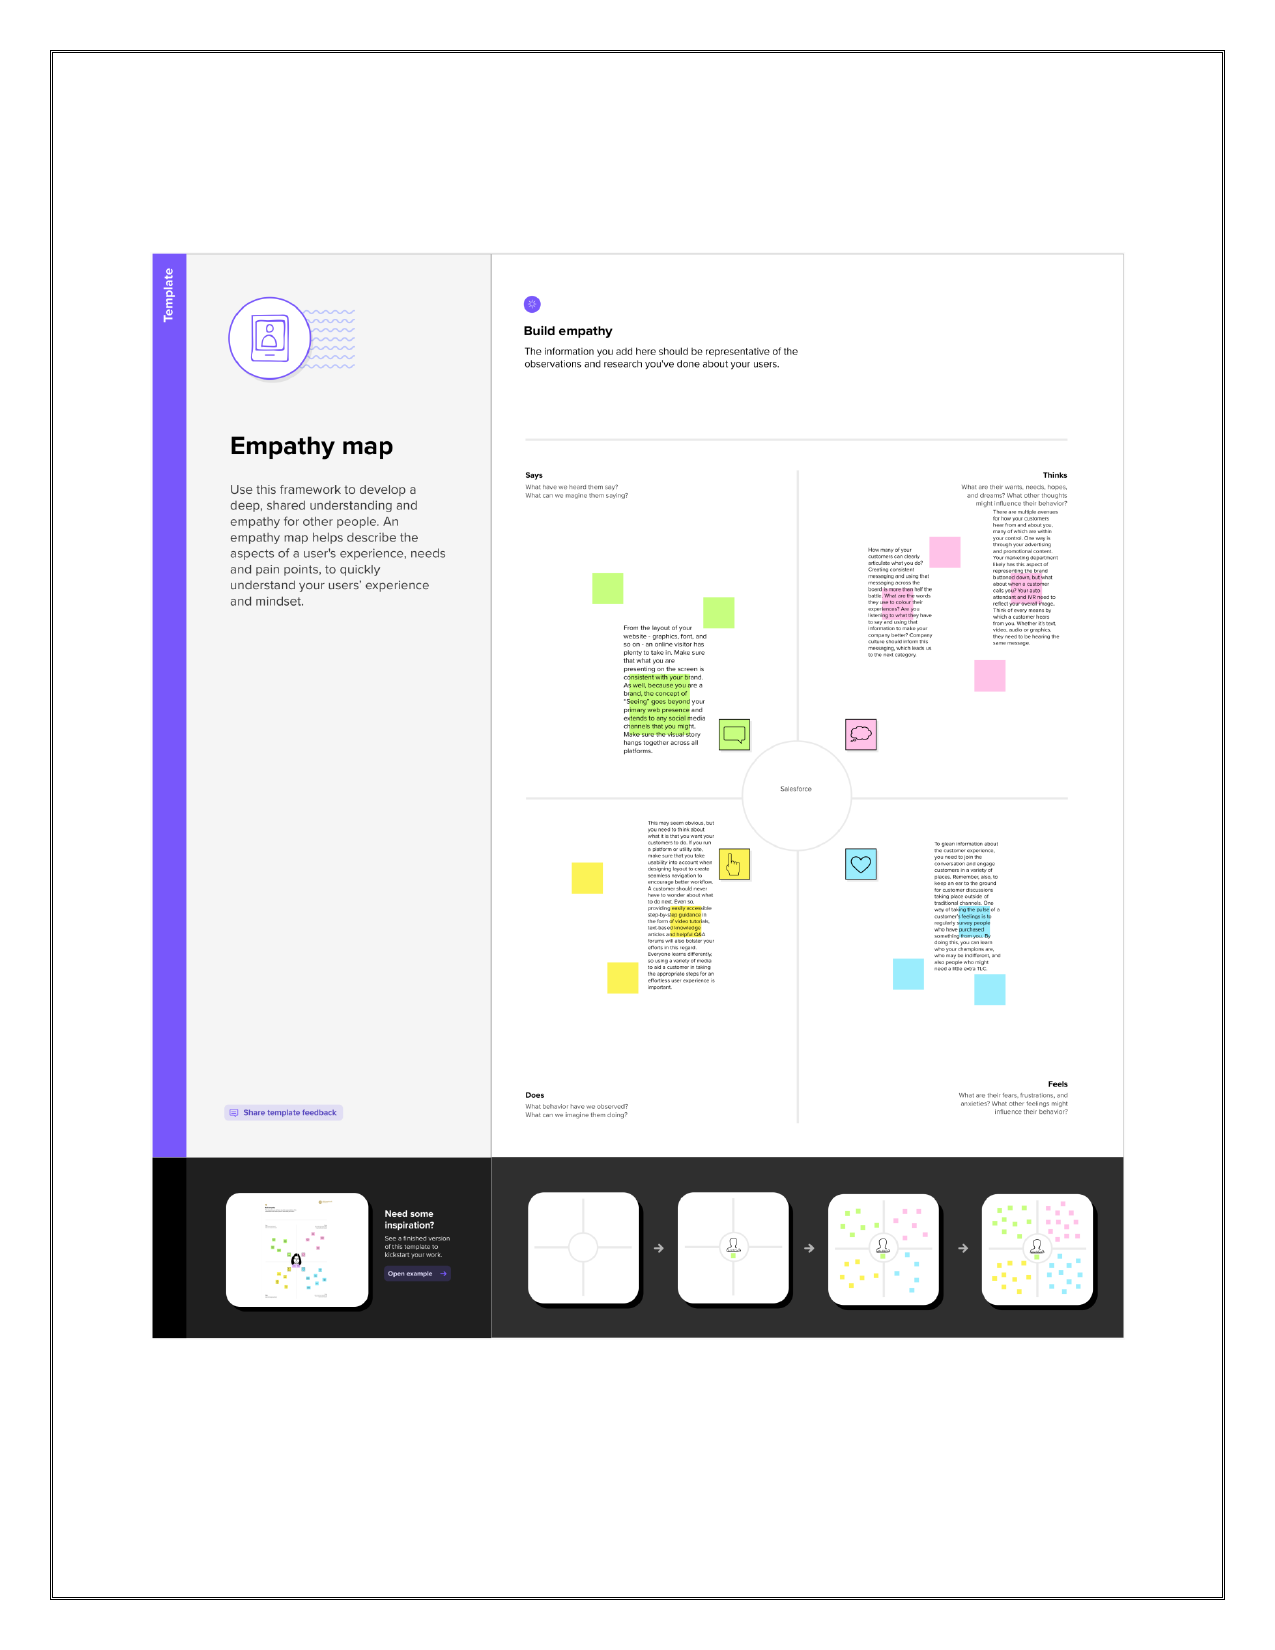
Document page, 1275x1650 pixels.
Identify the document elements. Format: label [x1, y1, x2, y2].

picture [150, 252, 1125, 1340]
